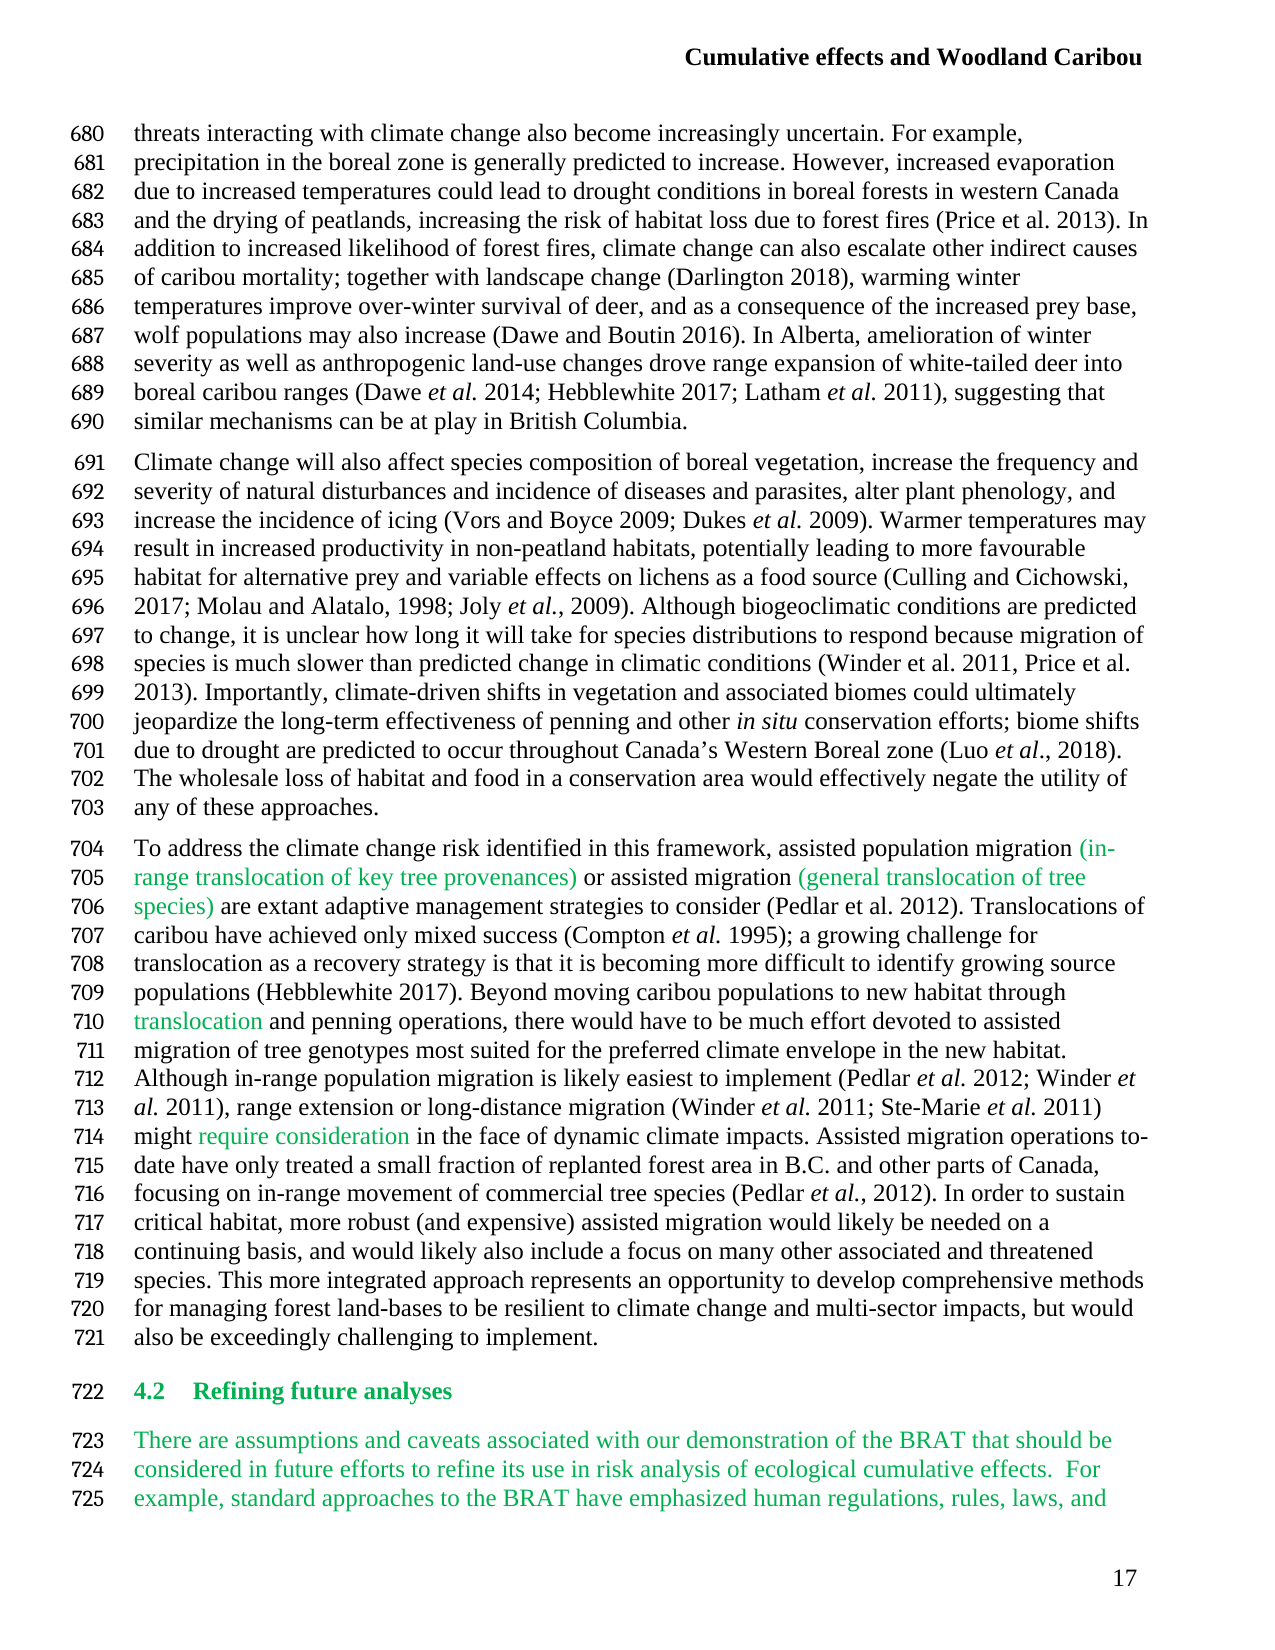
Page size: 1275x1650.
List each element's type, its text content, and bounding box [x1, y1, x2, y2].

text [133, 118, 1152, 435]
text Climate change will also affect species composition of boreal vegetation, increase the frequency and severity of natural disturbances and incidence of diseases and parasites, alter plant phenology, and increase the incidence of icing (Vors and Boyce 2009; Dukes et al. 2009). Warmer temperatures may result in increased productivity in non-peatland habitats, potentially leading to more favourable habitat for alternative prey and variable effects on lichens as a food source (Culling and Cichowski, 2017; Molau and Alatalo, 1998; Joly et al., 2009). Although biogeoclimatic conditions are predicted to change, it is unclear how long it will take for species distributions to respond because migration of species is much slower than predicted change in climatic conditions (Winder et al. 2011, Price et al. 2013). Importantly, climate-driven shifts in vegetation and associated biomes could ultimately jeopardize the long-term effectiveness of penning and other in situ conservation efforts; biome shifts due to drought are predicted to occur throughout Canada’s Western Boreal zone (Luo et al., 2018). The wholesale loss of habitat and food in a conservation area would effectively negate the utility of any of these approaches. [133, 447, 1152, 821]
subtitle Refining future analyses [133, 1376, 1152, 1405]
text To address the climate change risk identified in this framework, assisted population migration (in-range translocation of key tree provenances) or assisted migration (general translocation of tree species) are extant adaptive management strategies to consider (Pedlar et al. 2012). Translocations of caribou have achieved only mixed success (Compton et al. 1995); a growing challenge for translocation as a recovery strategy is that it is becoming more difficult to identify growing source populations (Hebblewhite 2017). Beyond moving caribou populations to new habitat through translocation and penning operations, there would have to be much effort devoted to assisted migration of tree genotypes most suited for the preferred climate envelope in the new habitat. Although in-range population migration is likely easiest to implement (Pedlar et al. 2012; Winder et al. 2011), range extension or long-distance migration (Winder et al. 2011; Ste-Marie et al. 2011) might require consideration in the face of dynamic climate impacts. Assisted migration operations to-date have only treated a small fraction of replanted forest area in B.C. and other parts of Canada, focusing on in-range movement of commercial tree species (Pedlar et al., 2012). In order to sustain critical habitat, more robust (and expensive) assisted migration would likely be needed on a continuing basis, and would likely also include a focus on many other associated and threatened species. This more integrated approach represents an opportunity to develop comprehensive methods for managing forest land-bases to be resilient to climate change and multi-sector impacts, but would also be exceedingly challenging to implement. [133, 833, 1152, 1351]
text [133, 1426, 1152, 1512]
